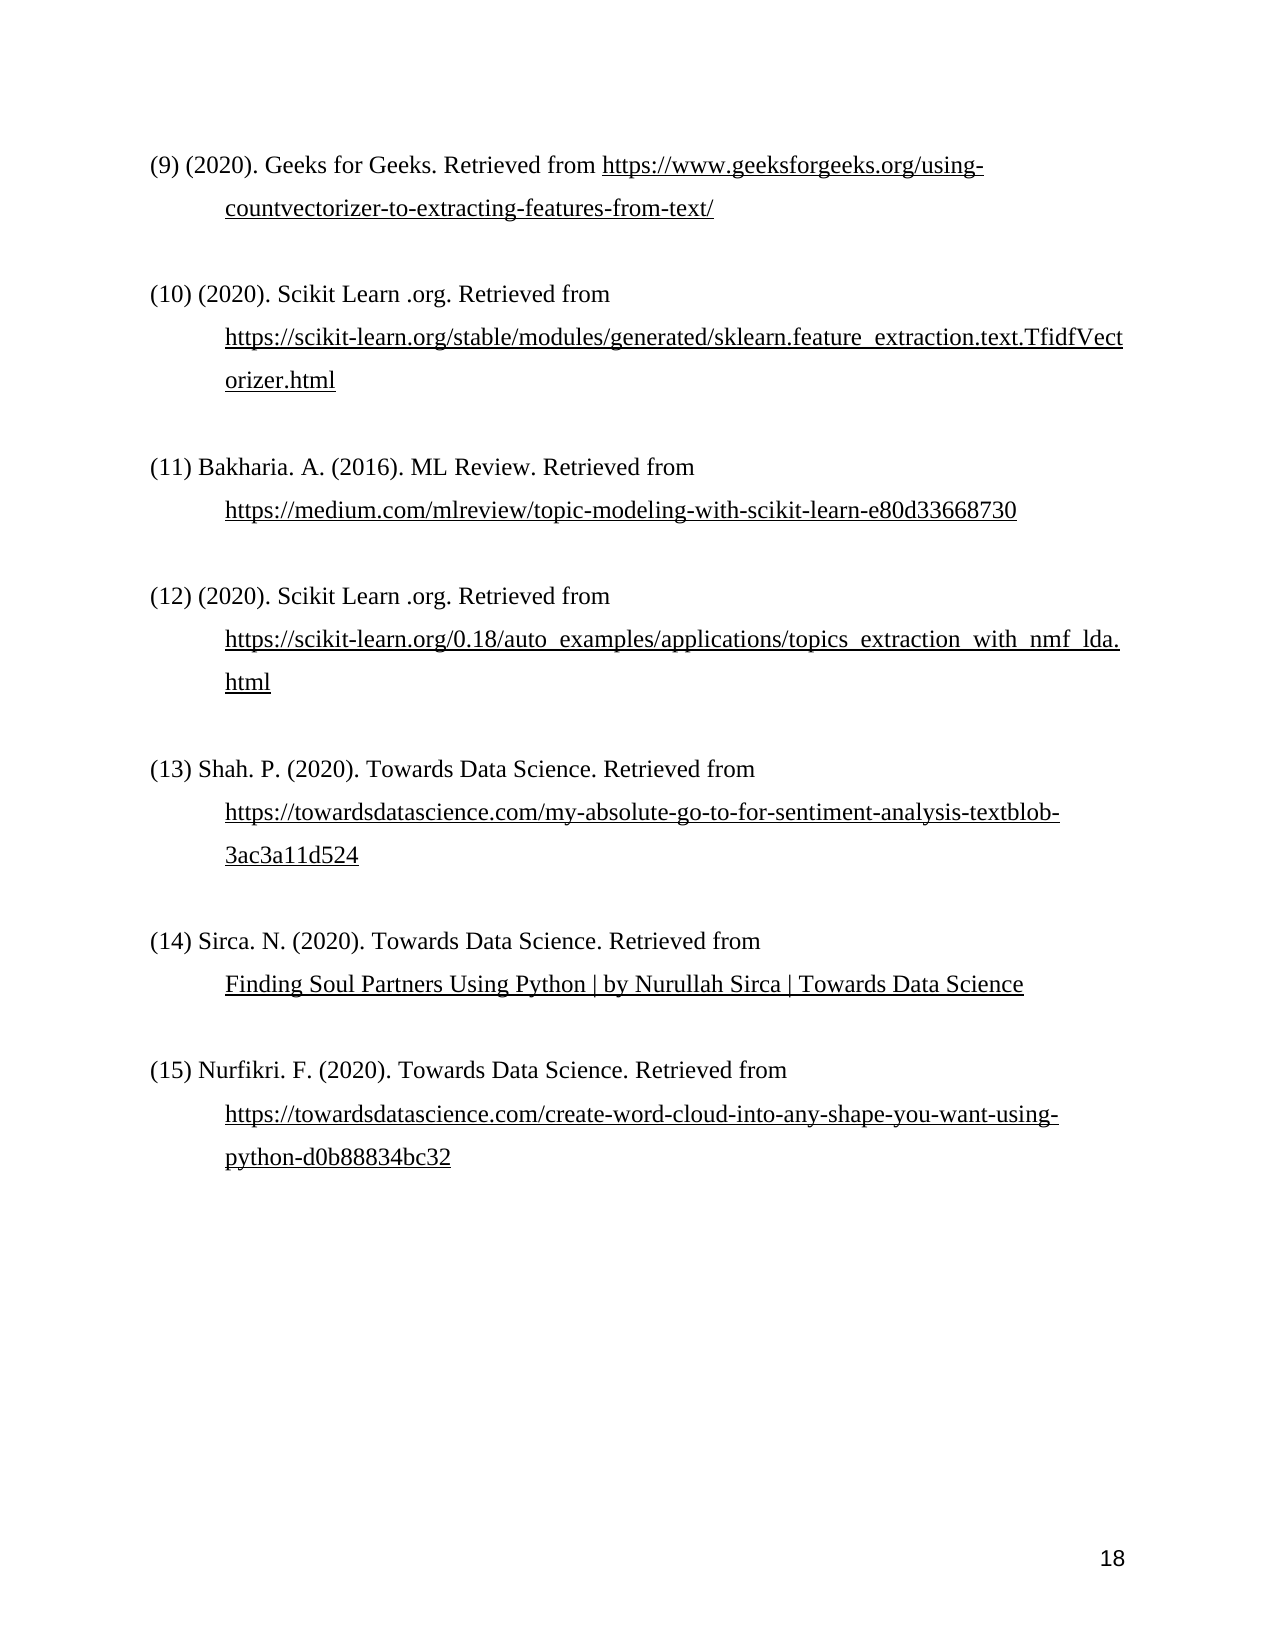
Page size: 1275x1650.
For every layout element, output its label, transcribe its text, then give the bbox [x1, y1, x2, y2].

text (12) (2020). Scikit Learn .org. Retrieved from https://scikit-learn.org/0.18/auto_examples/applications/topics_extraction_with_nmf_lda.html [150, 581, 1125, 696]
text Finding Soul Partners Using Python | by Nurullah Sirca | Towards Data Science [225, 969, 1125, 998]
text (13) Shah. P. (2020). Towards Data Science. Retrieved from [150, 754, 1125, 782]
text https://towardsdatascience.com/create-word-cloud-into-any-shape-you-want-using-python-d0b88834bc32 [225, 1099, 1125, 1171]
text (15) Nurfikri. F. (2020). Towards Data Science. Retrieved from [150, 1056, 1125, 1084]
text (11) Bakharia. A. (2016). ML Review. Retrieved from [150, 452, 1125, 481]
text https://towardsdatascience.com/my-absolute-go-to-for-sentiment-analysis-textblob-3ac3a11d524 [225, 797, 1125, 869]
text (14) Sirca. N. (2020). Towards Data Science. Retrieved from [150, 926, 1125, 955]
text (9) (2020). Geeks for Geeks. Retrieved from https://www.geeksforgeeks.org/using-countvectorizer-to-extracting-features-from-text/ [150, 150, 1125, 222]
text (10) (2020). Scikit Learn .org. Retrieved from https://scikit-learn.org/stable/modules/generated/sklearn.feature_extraction.text.TfidfVectorizer.html [150, 279, 1125, 394]
text https://medium.com/mlreview/topic-modeling-with-scikit-learn-e80d33668730 [225, 495, 1125, 524]
